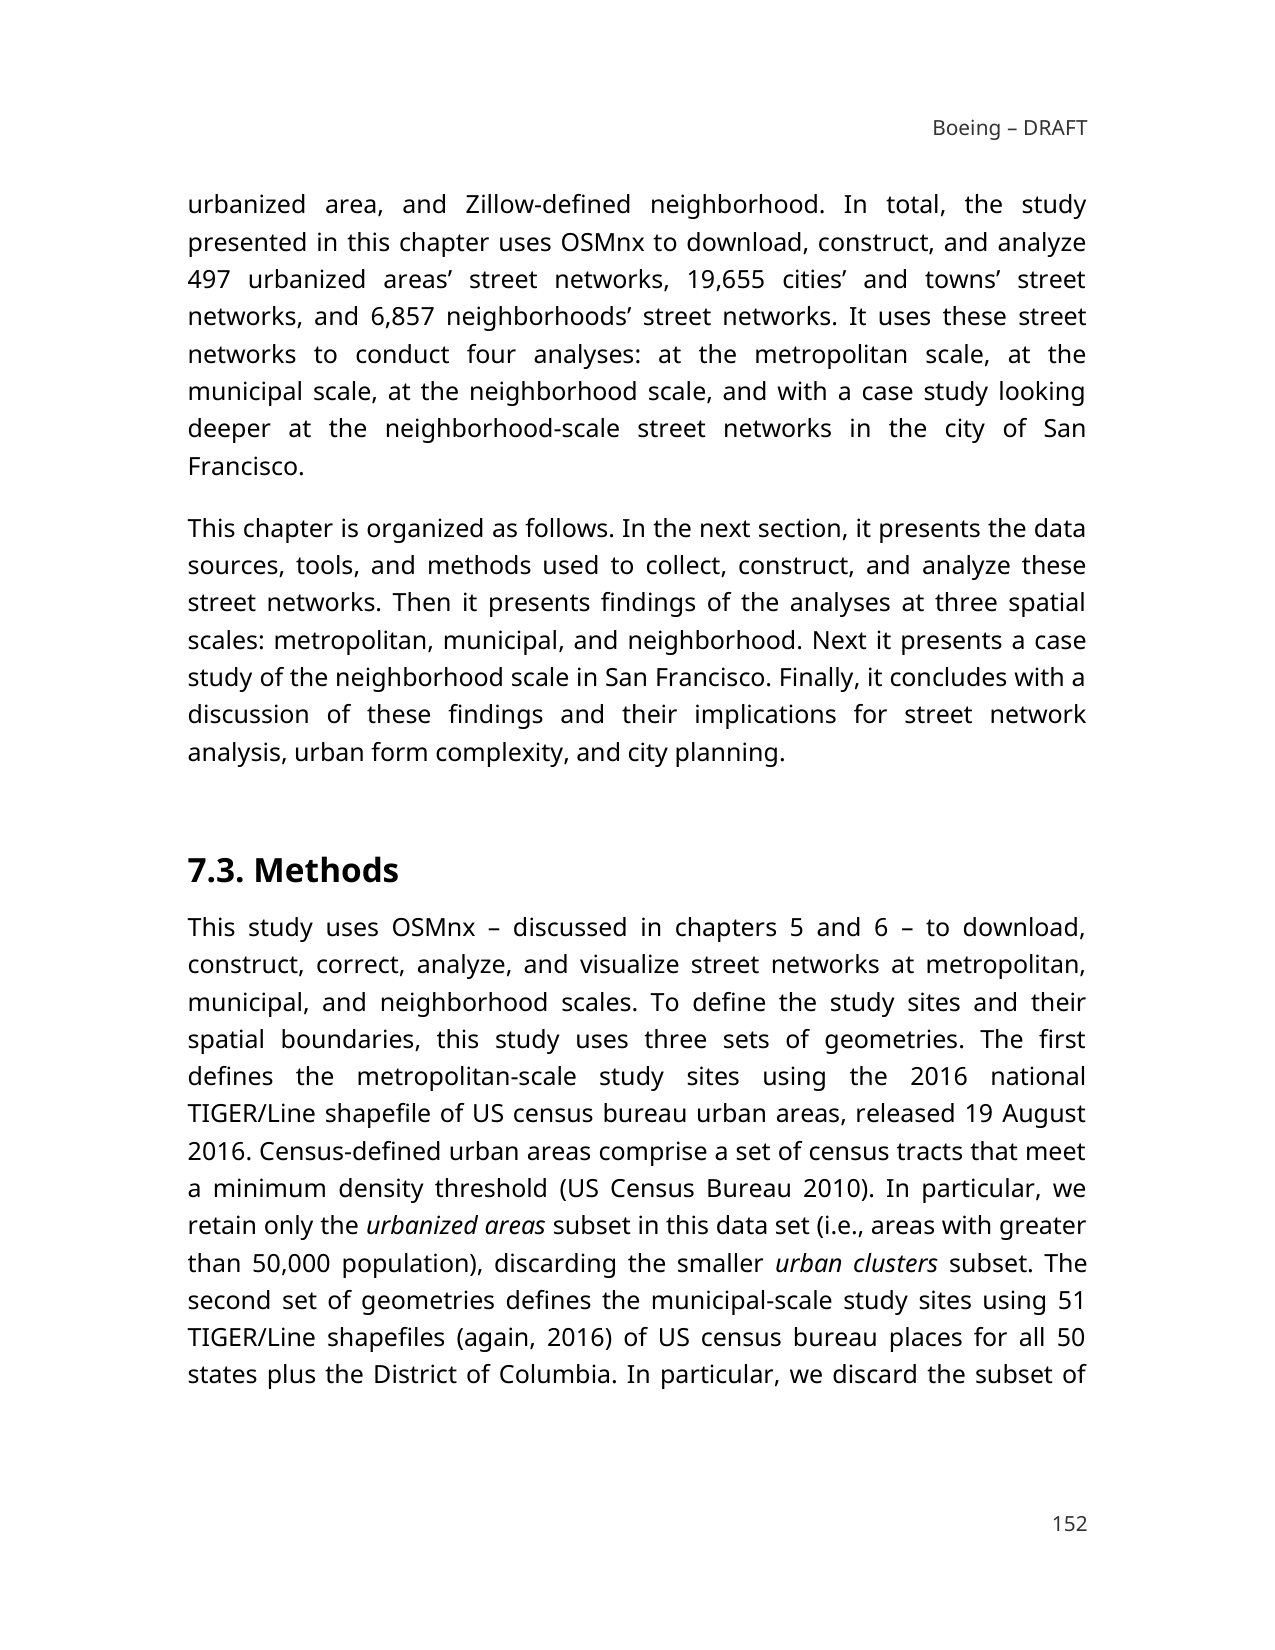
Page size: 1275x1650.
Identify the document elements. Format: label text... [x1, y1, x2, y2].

subtitle Methods [187, 847, 1087, 893]
text This chapter is organized as follows. In the next section, it presents the data sources, tools, and methods used to collect, construct, and analyze these street networks. Then it presents findings of the analyses at three spatial scales: metropolitan, municipal, and neighborhood. Next it presents a case study of the neighborhood scale in San Francisco. Finally, it concludes with a discussion of these findings and their implications for street network analysis, urban form complexity, and city planning. [187, 511, 1087, 768]
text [187, 187, 1087, 482]
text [187, 910, 1087, 1391]
